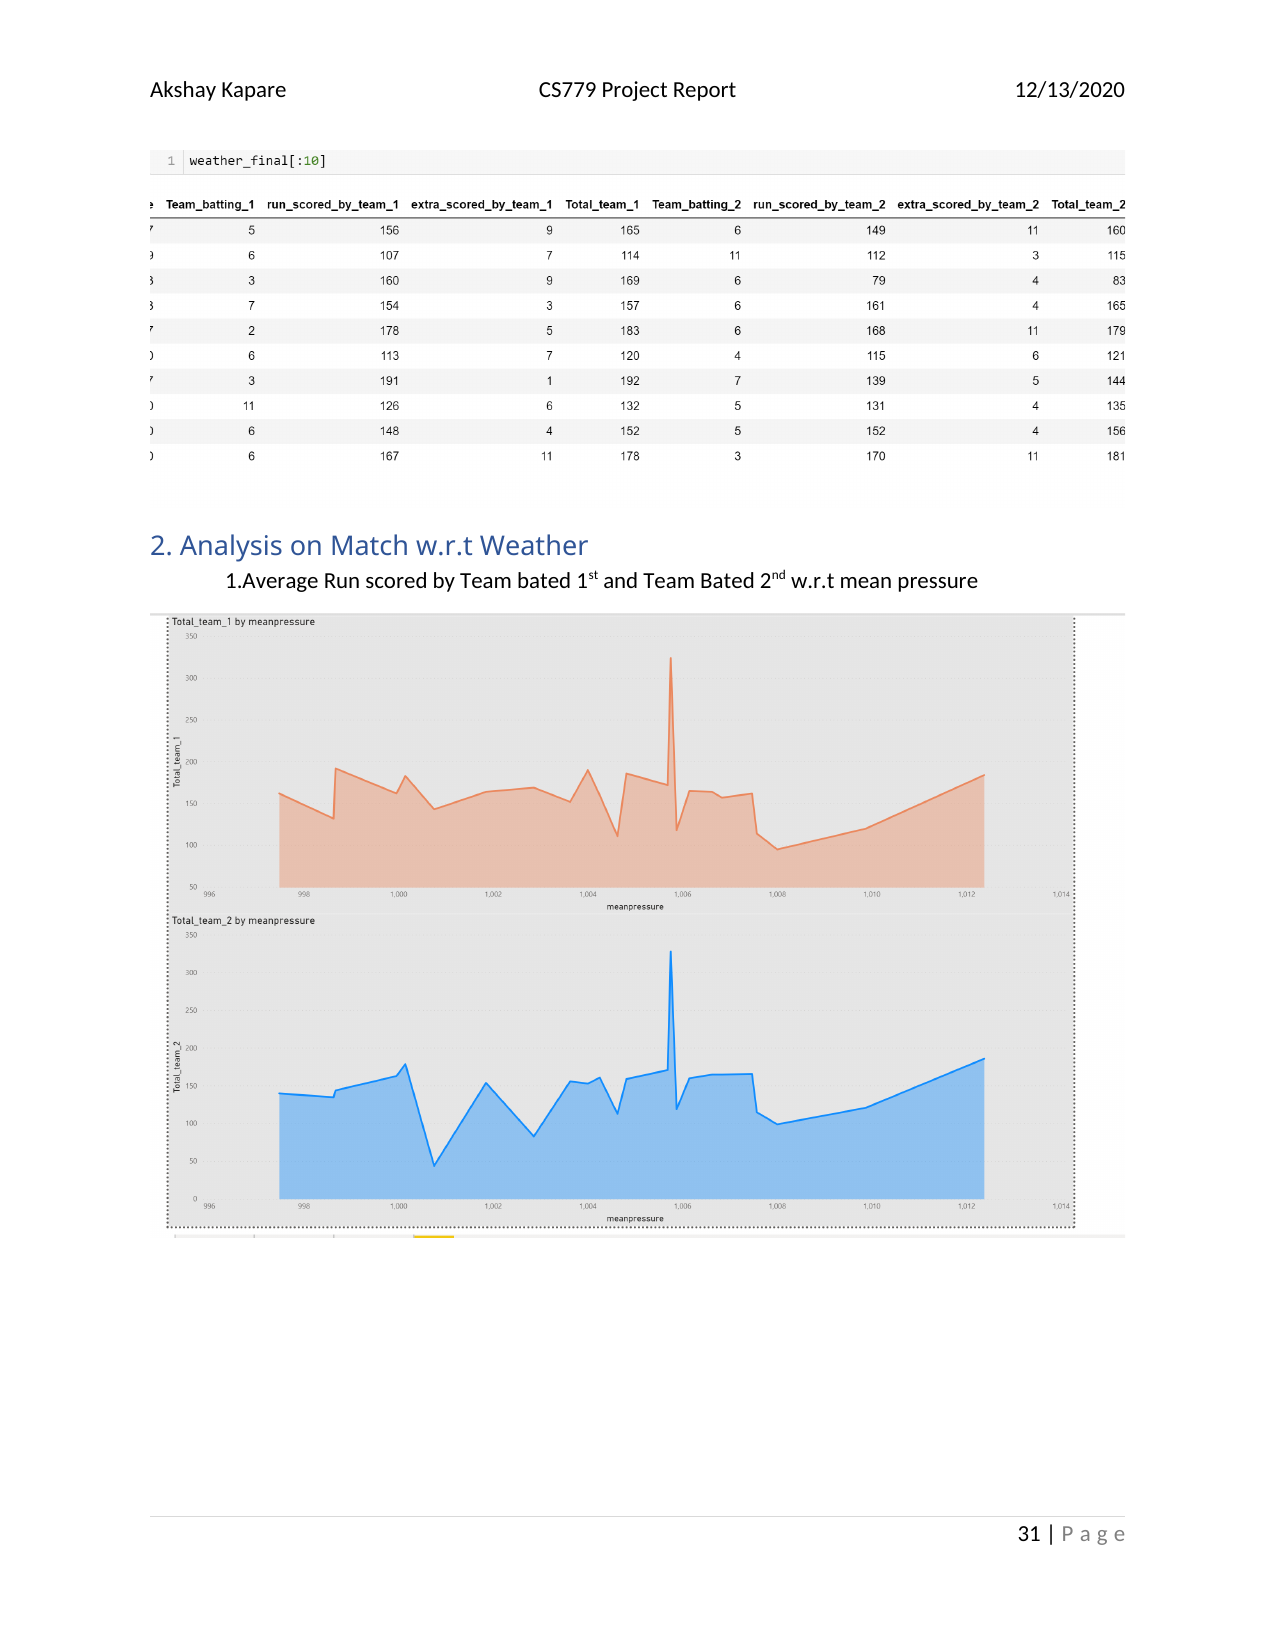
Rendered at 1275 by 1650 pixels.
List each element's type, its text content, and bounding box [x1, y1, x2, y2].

subtitle 2. Analysis on Match w.r.t Weather [150, 527, 1125, 563]
text 1.Average Run scored by Team bated 1st and Team Bated 2nd w.r.t mean pressure [150, 566, 1125, 594]
picture [150, 150, 1125, 508]
picture [150, 613, 1125, 1238]
